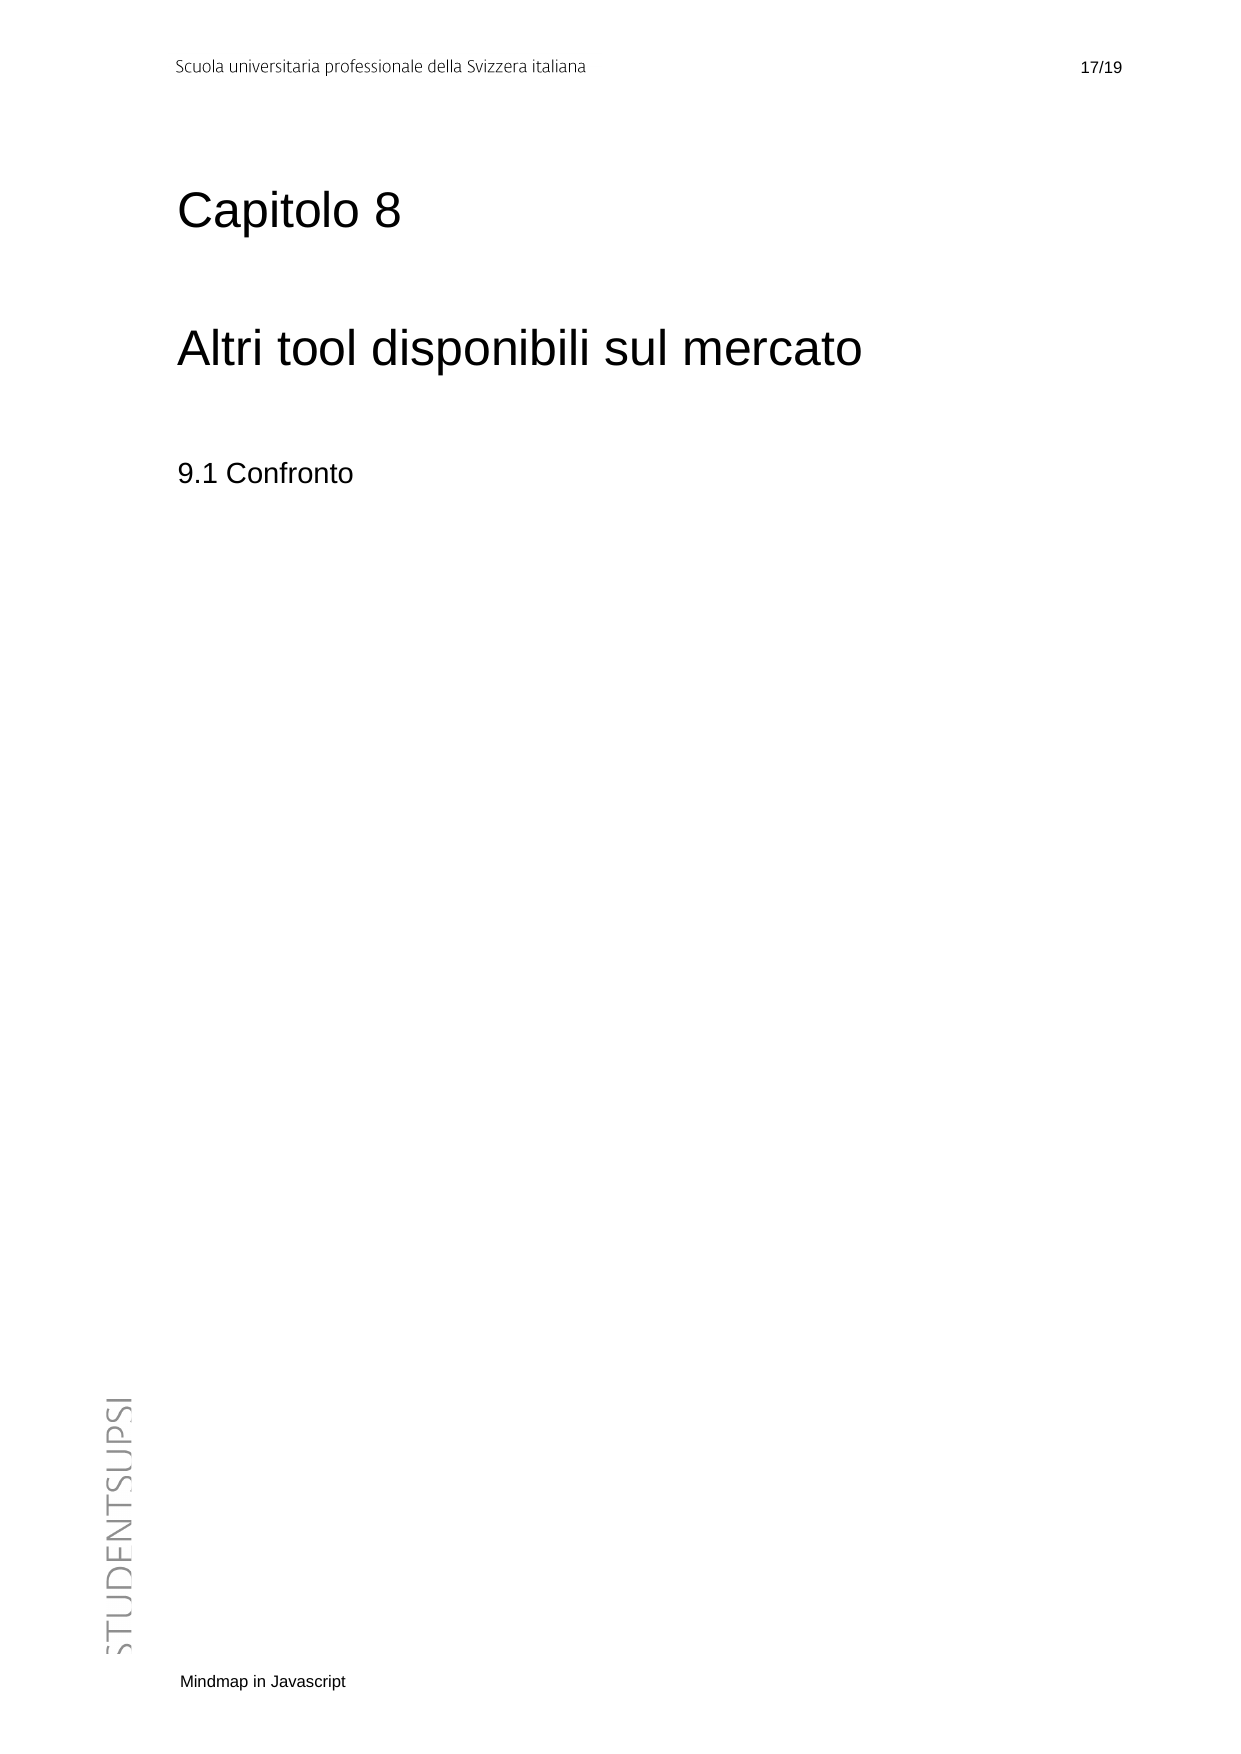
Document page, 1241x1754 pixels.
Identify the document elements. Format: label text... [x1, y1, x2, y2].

picture [168, 53, 602, 80]
picture [106, 1399, 132, 1654]
text 9.1 Confronto [177, 456, 1122, 489]
text Altri tool disponibili sul mercato [177, 318, 1122, 376]
text Capitolo 8 [177, 180, 1122, 238]
